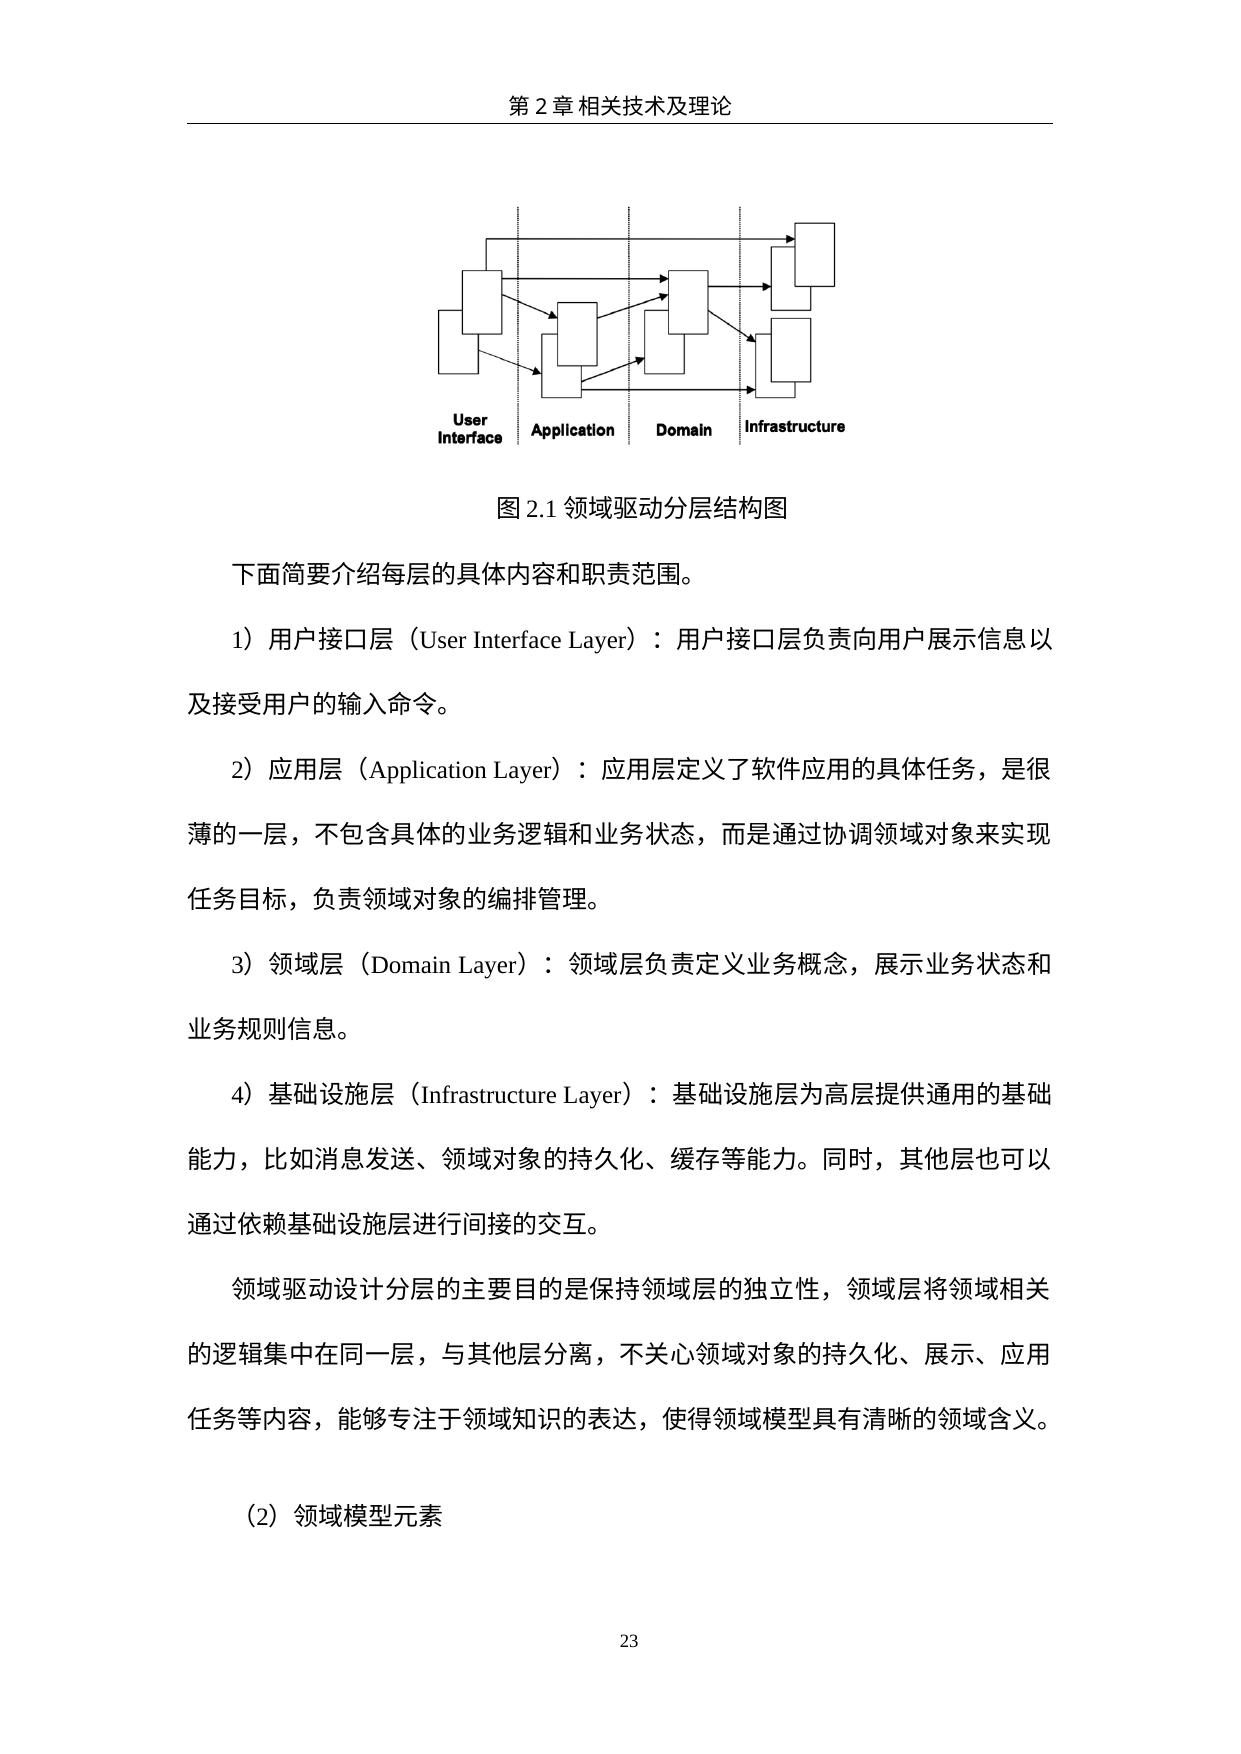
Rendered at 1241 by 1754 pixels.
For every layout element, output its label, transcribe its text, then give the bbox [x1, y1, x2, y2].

list 基础设施层（Infrastructure Layer）：基础设施层为高层提供通用的基础能力，比如消息发送、领域对象的持久化、缓存等能力。同时，其他层也可以通过依赖基础设施层进行间接的交互。 [187, 1060, 1053, 1255]
list 领域层（Domain Layer）：领域层负责定义业务概念，展示业务状态和业务规则信息。 [187, 930, 1053, 1060]
list （2）领域模型元素 [187, 1482, 1053, 1547]
list 应用层（Application Layer）：应用层定义了软件应用的具体任务，是很薄的一层，不包含具体的业务逻辑和业务状态，而是通过协调领域对象来实现任务目标，负责领域对象的编排管理。 [187, 735, 1053, 930]
list 用户接口层（User Interface Layer）：用户接口层负责向用户展示信息以及接受用户的输入命令。 [187, 605, 1053, 735]
picture [416, 187, 863, 461]
list 下面简要介绍每层的具体内容和职责范围。 [187, 540, 1053, 605]
list 领域驱动设计分层的主要目的是保持领域层的独立性，领域层将领域相关的逻辑集中在同一层，与其他层分离，不关心领域对象的持久化、展示、应用任务等内容，能够专注于领域知识的表达，使得领域模型具有清晰的领域含义。 [187, 1255, 1053, 1450]
